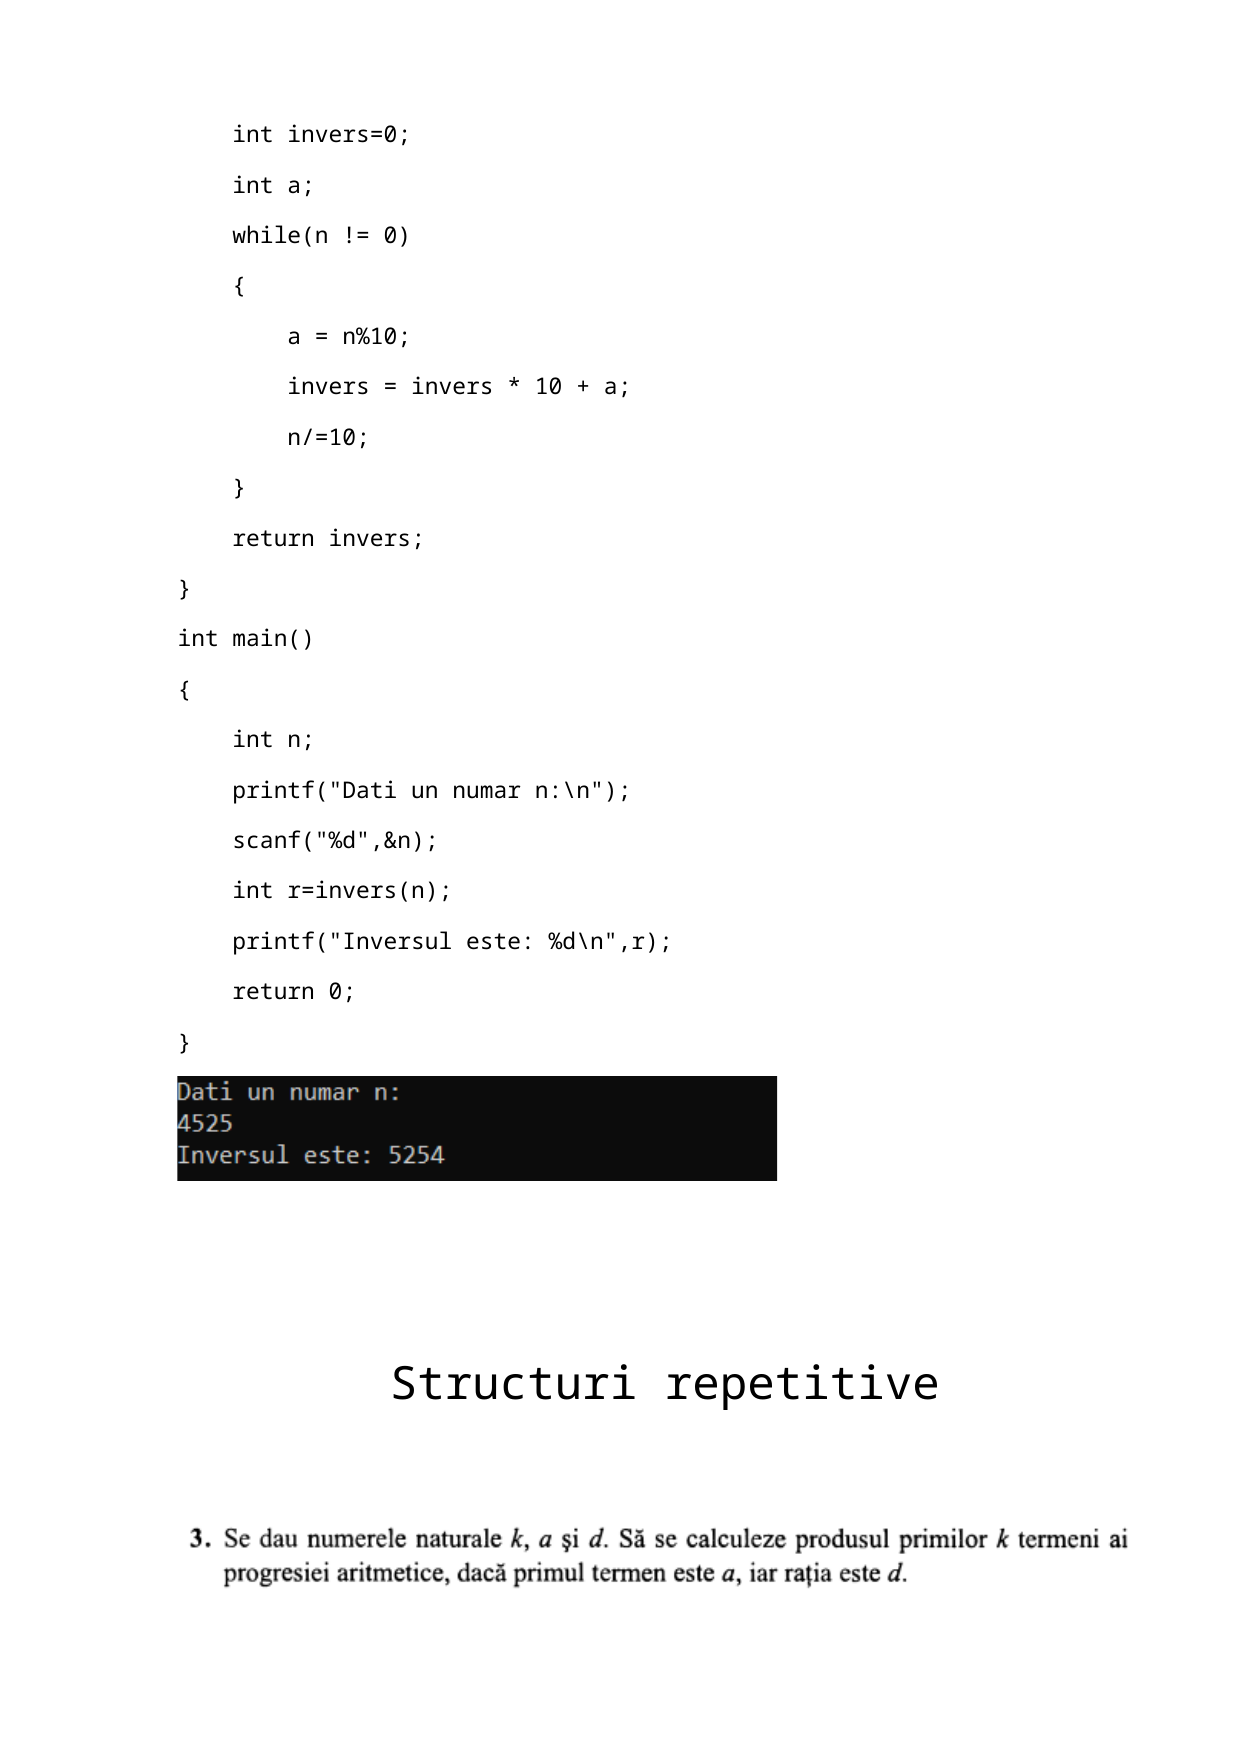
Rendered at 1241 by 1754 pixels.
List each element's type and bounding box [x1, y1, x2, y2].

picture [177, 1518, 1152, 1593]
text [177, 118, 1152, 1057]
picture [177, 1076, 778, 1181]
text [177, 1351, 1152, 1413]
